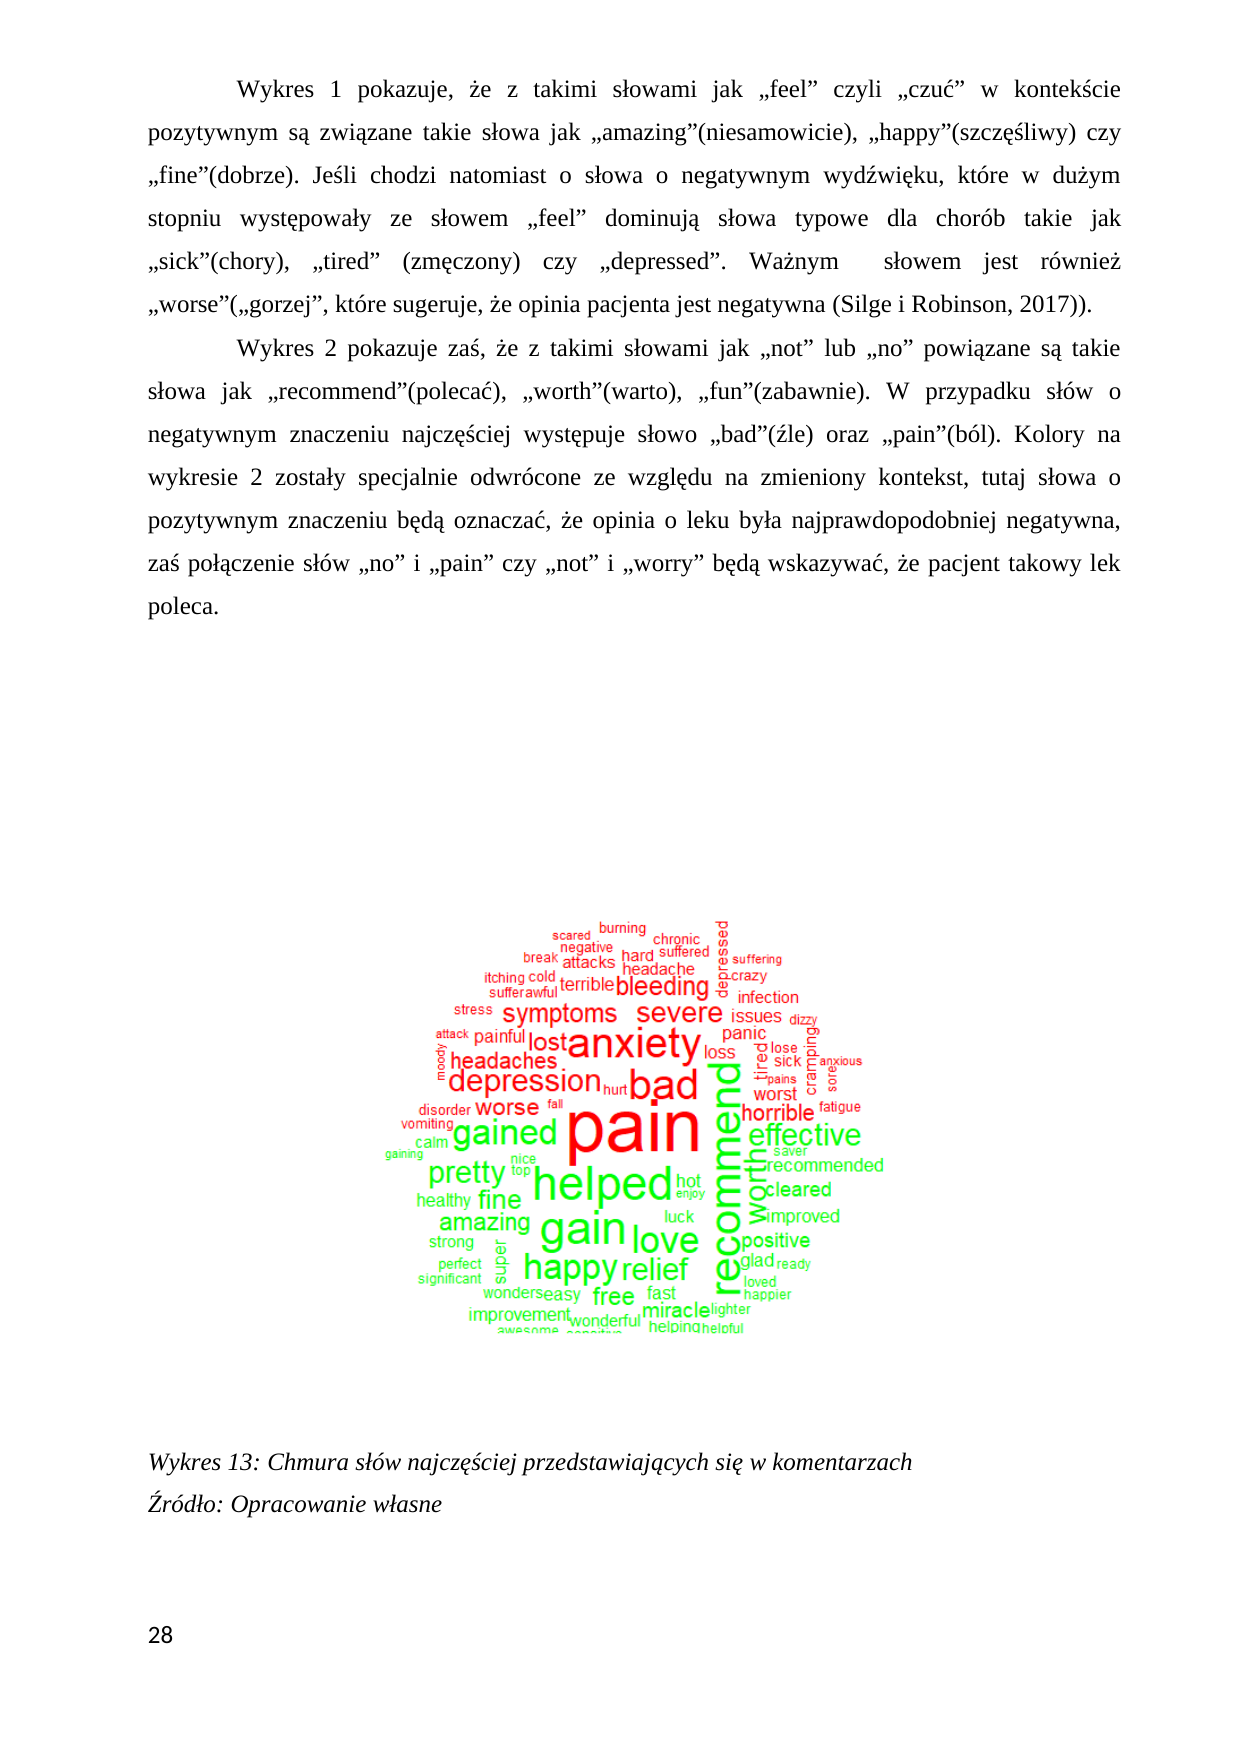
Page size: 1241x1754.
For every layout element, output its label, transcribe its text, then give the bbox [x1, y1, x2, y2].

picture [147, 821, 1123, 1443]
text Wykres 1 pokazuje, że z takimi słowami jak „feel” czyli „czuć” w kontekście pozytywnym są związane takie słowa jak „amazing”(niesamowicie), „happy”(szczęśliwy) czy „fine”(dobrze). Jeśli chodzi natomiast o słowa o negatywnym wydźwięku, które w dużym stopniu występowały ze słowem „feel” dominują słowa typowe dla chorób takie jak „sick”(chory), „tired” (zmęczony) czy „depressed”. Ważnym słowem jest również „worse”(„gorzej”, które sugeruje, że opinia pacjenta jest negatywna). [148, 74, 1122, 318]
text Wykres 2 pokazuje zaś, że z takimi słowami jak „not” lub „no” powiązane są takie słowa jak „recommend”(polecać), „worth”(warto), „fun”(zabawnie). W przypadku słów o negatywnym znaczeniu najczęściej występuje słowo „bad”(źle) oraz „pain”(ból). Kolory na wykresie 2 zostały specjalnie odwrócone ze względu na zmieniony kontekst, tutaj słowa o pozytywnym znaczeniu będą oznaczać, że opinia o leku była najprawdopodobniej negatywna, zaś połączenie słów „no” i „pain” czy „not” i „worry” będą wskazywać, że pacjent takowy lek poleca. [148, 333, 1122, 620]
